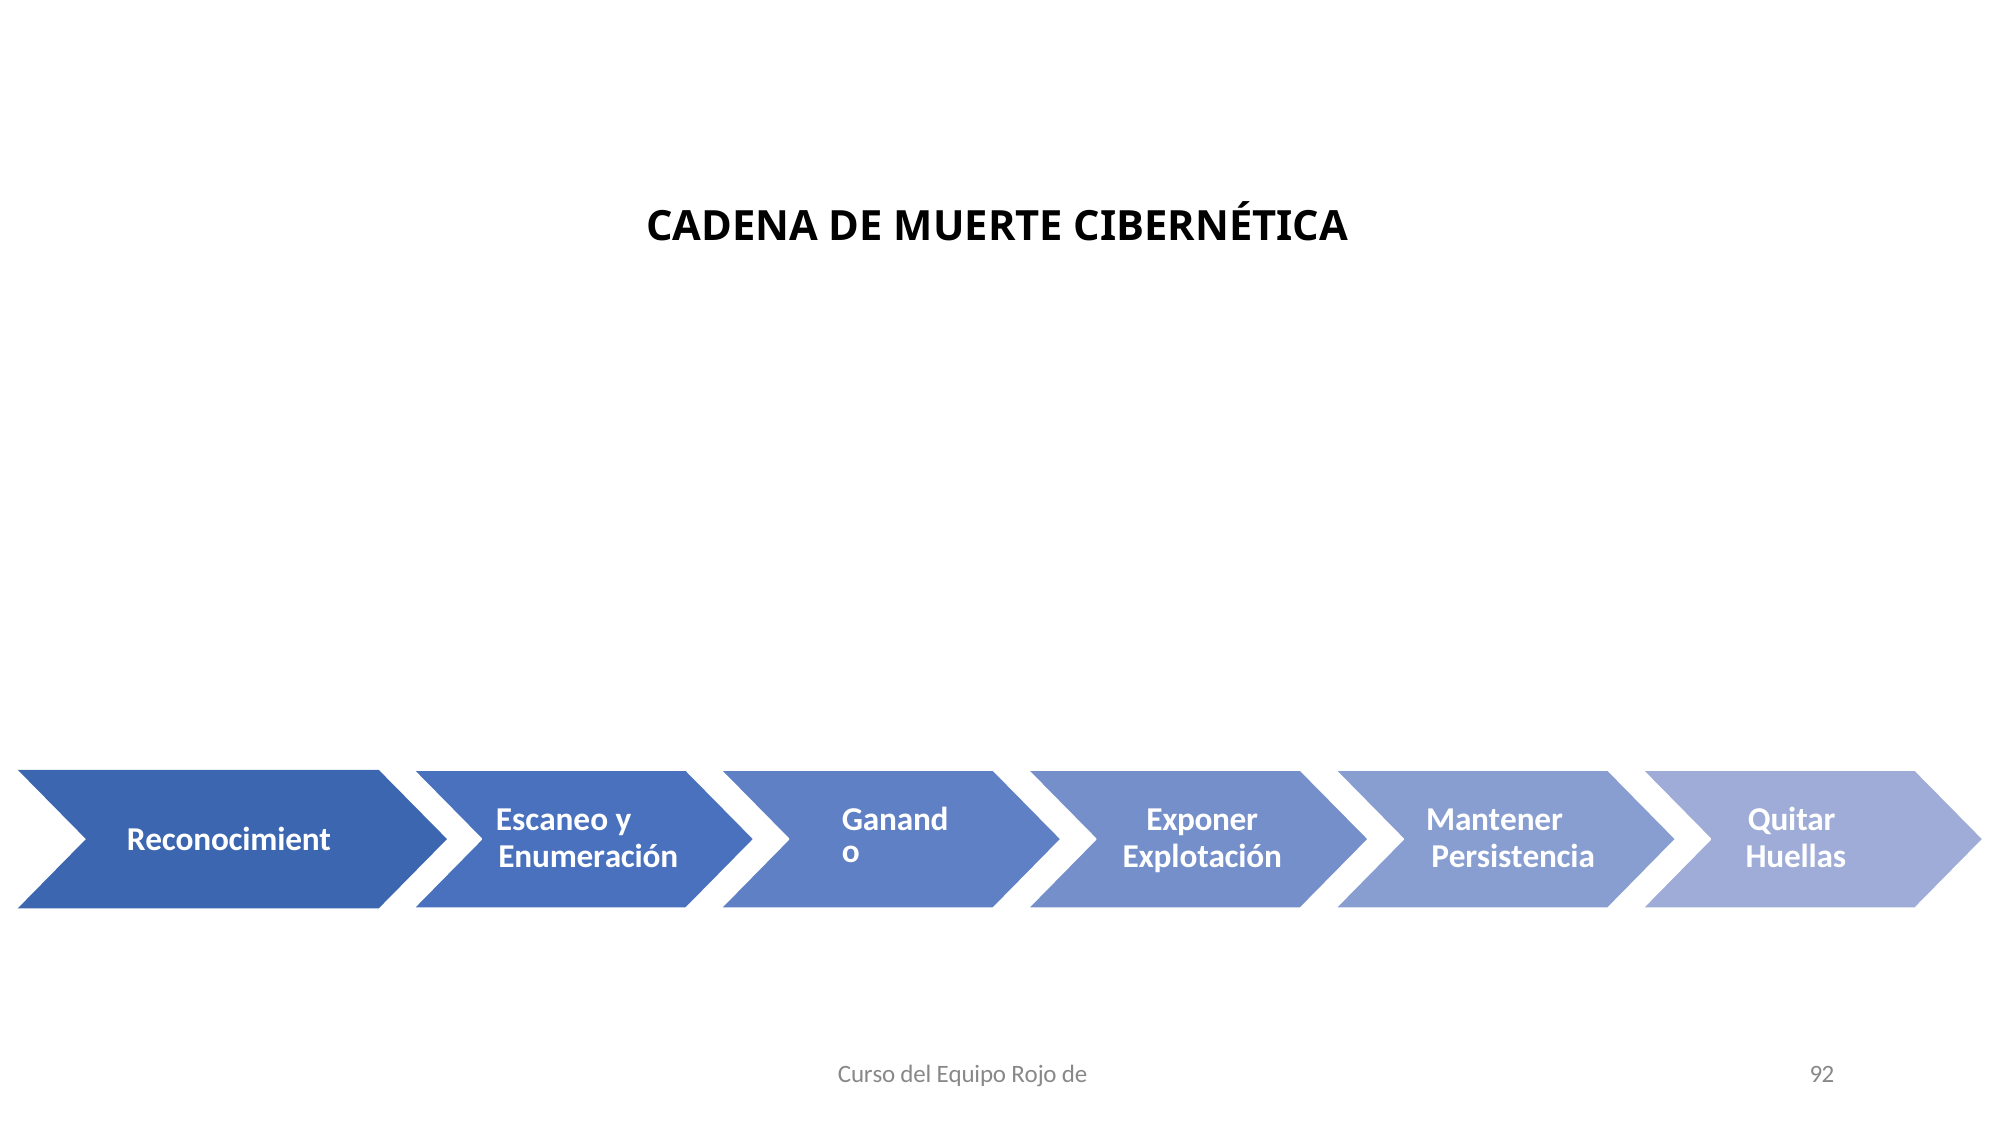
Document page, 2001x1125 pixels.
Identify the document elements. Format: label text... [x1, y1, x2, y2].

text CADENA DE MUERTE CIBERNÉTICA [81, 112, 1913, 273]
